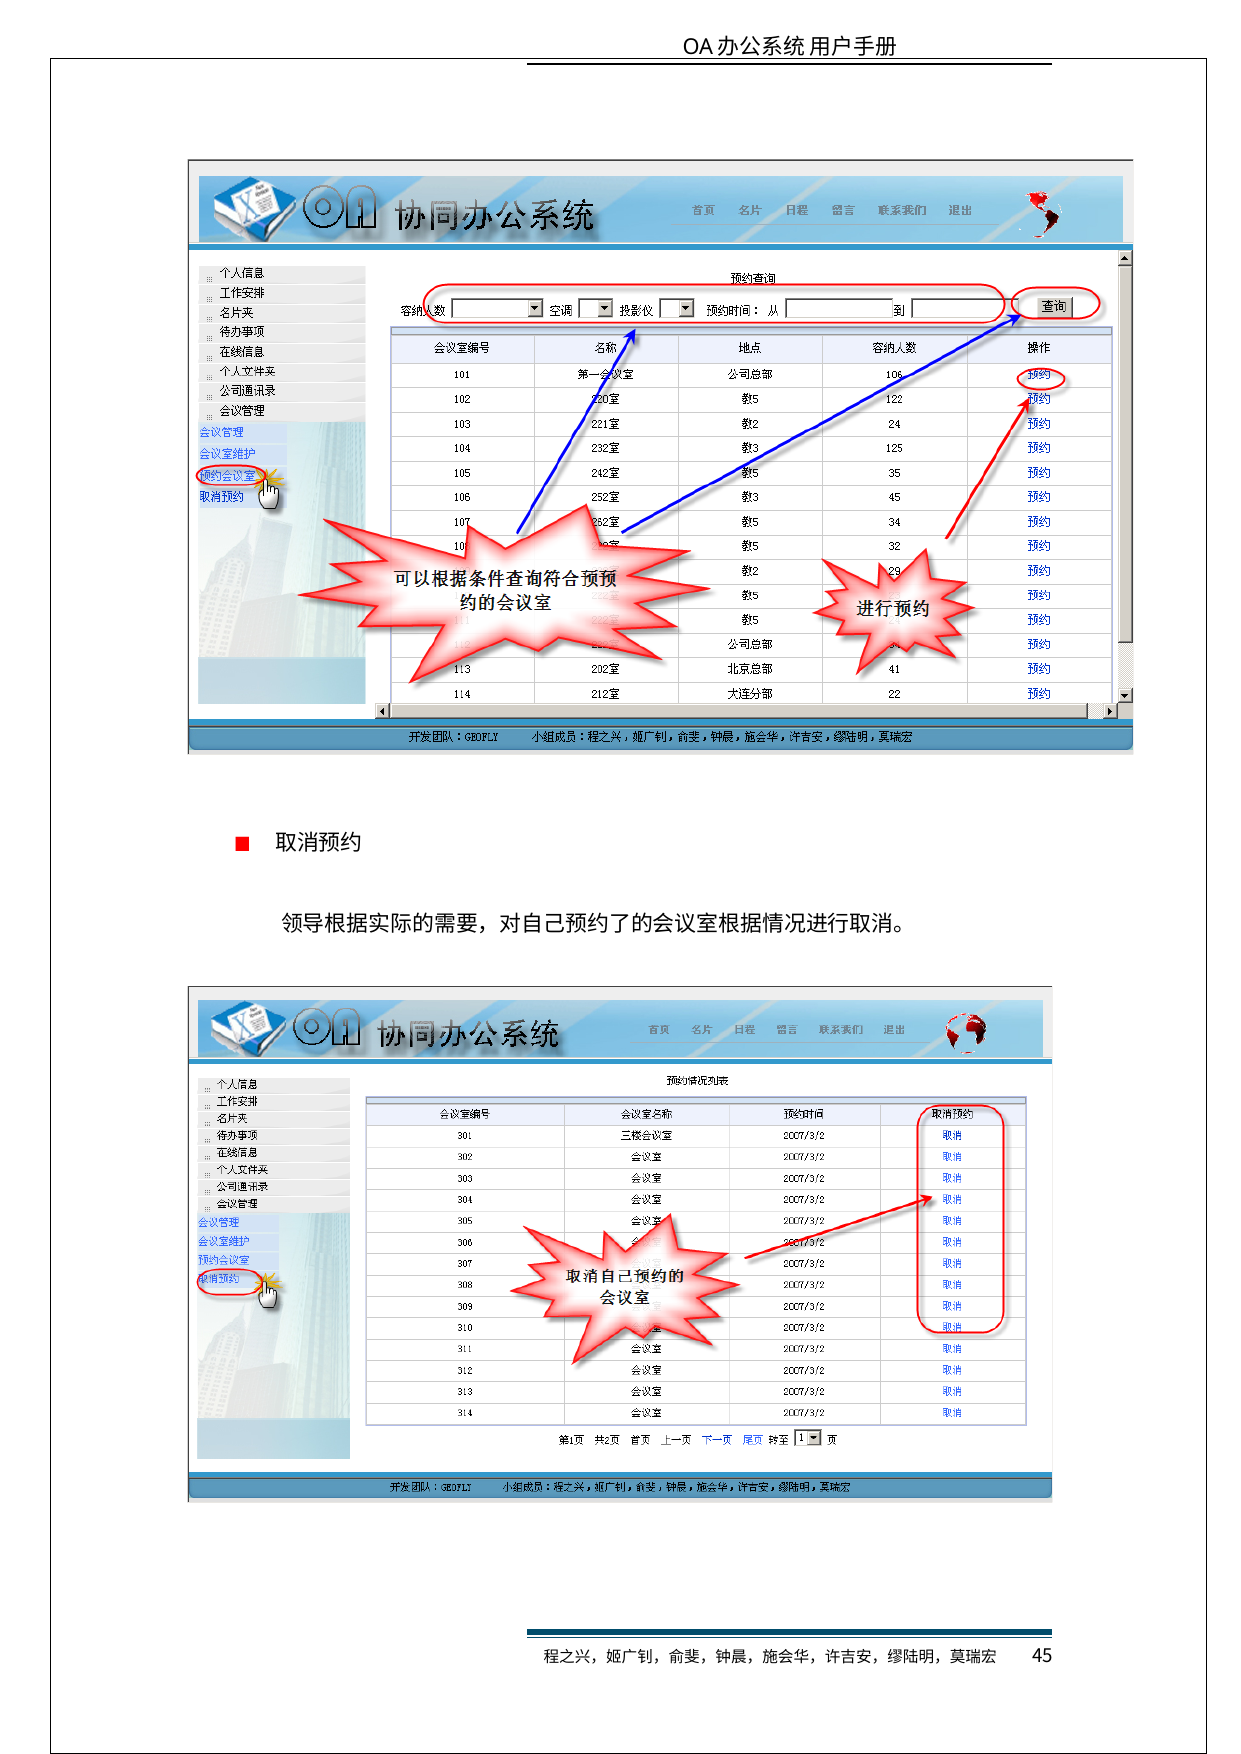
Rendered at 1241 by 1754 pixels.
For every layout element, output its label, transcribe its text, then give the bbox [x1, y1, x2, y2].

picture [232, 833, 249, 851]
list 取消预约 [231, 824, 1052, 857]
picture [187, 159, 1134, 755]
list 领导根据实际的需要，对自己预约了的会议室根据情况进行取消。 [275, 905, 1052, 938]
picture [187, 986, 1053, 1503]
